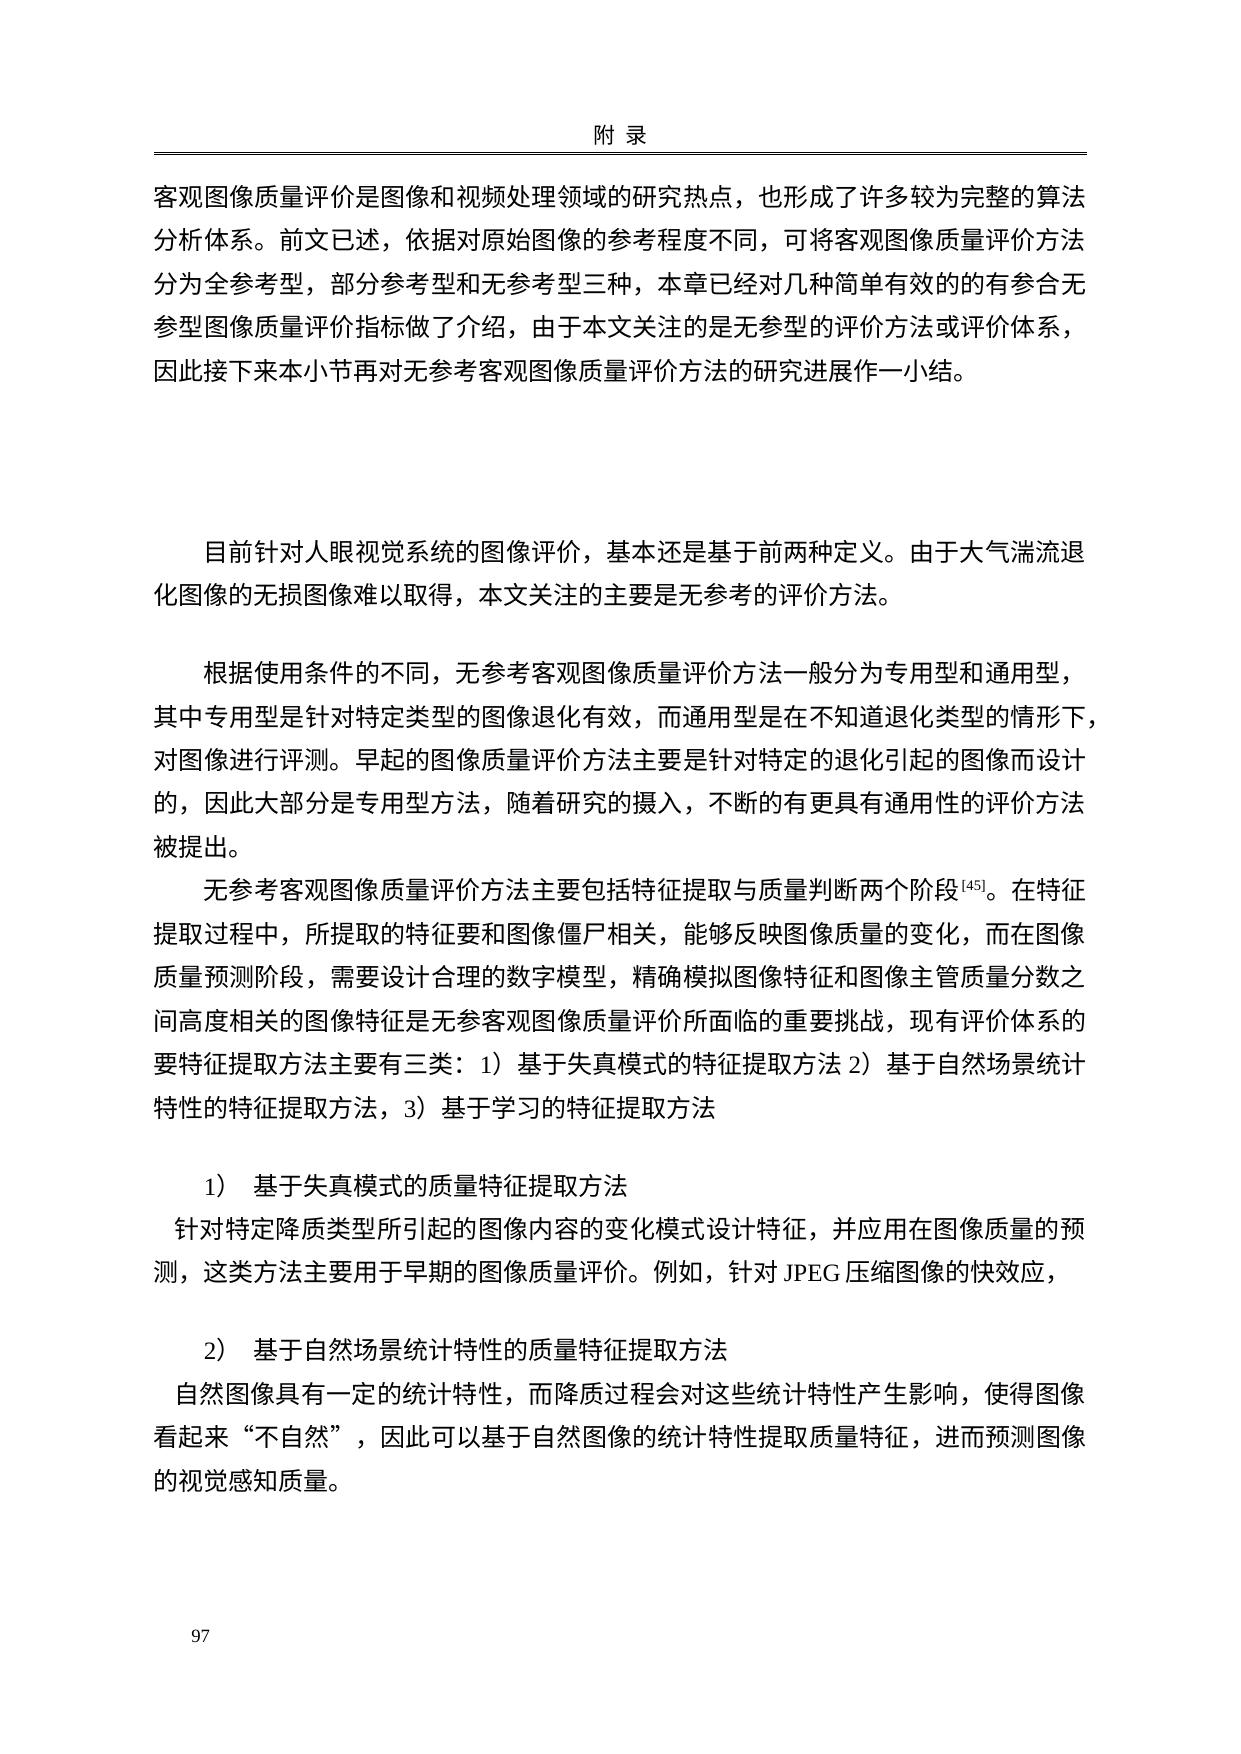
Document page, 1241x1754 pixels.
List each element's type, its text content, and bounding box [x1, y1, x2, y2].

text 无参考客观图像质量评价方法主要包括特征提取与质量判断两个阶段[45]。在特征提取过程中，所提取的特征要和图像僵尸相关，能够反映图像质量的变化，而在图像质量预测阶段，需要设计合理的数字模型，精确模拟图像特征和图像主管质量分数之间高度相关的图像特征是无参客观图像质量评价所面临的重要挑战，现有评价体系的要特征提取方法主要有三类：1）基于失真模式的特征提取方法2）基于自然场景统计特性的特征提取方法，3）基于学习的特征提取方法 [153, 871, 1087, 1124]
list 基于失真模式的质量特征提取方法 [203, 1166, 1087, 1202]
list 基于自然场景统计特性的质量特征提取方法 [203, 1331, 1087, 1367]
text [153, 177, 1087, 387]
text 针对特定降质类型所引起的图像内容的变化模式设计特征，并应用在图像质量的预测，这类方法主要用于早期的图像质量评价。例如，针对JPEG压缩图像的快效应， [153, 1209, 1087, 1289]
text 根据使用条件的不同，无参考客观图像质量评价方法一般分为专用型和通用型，其中专用型是针对特定类型的图像退化有效，而通用型是在不知道退化类型的情形下，对图像进行评测。早起的图像质量评价方法主要是针对特定的退化引起的图像而设计的，因此大部分是专用型方法，随着研究的摄入，不断的有更具有通用性的评价方法被提出。 [153, 654, 1087, 864]
text 目前针对人眼视觉系统的图像评价，基本还是基于前两种定义。由于大气湍流退化图像的无损图像难以取得，本文关注的主要是无参考的评价方法。 [153, 532, 1087, 612]
text 自然图像具有一定的统计特性，而降质过程会对这些统计特性产生影响，使得图像看起来“不自然”，因此可以基于自然图像的统计特性提取质量特征，进而预测图像的视觉感知质量。 [153, 1374, 1087, 1497]
